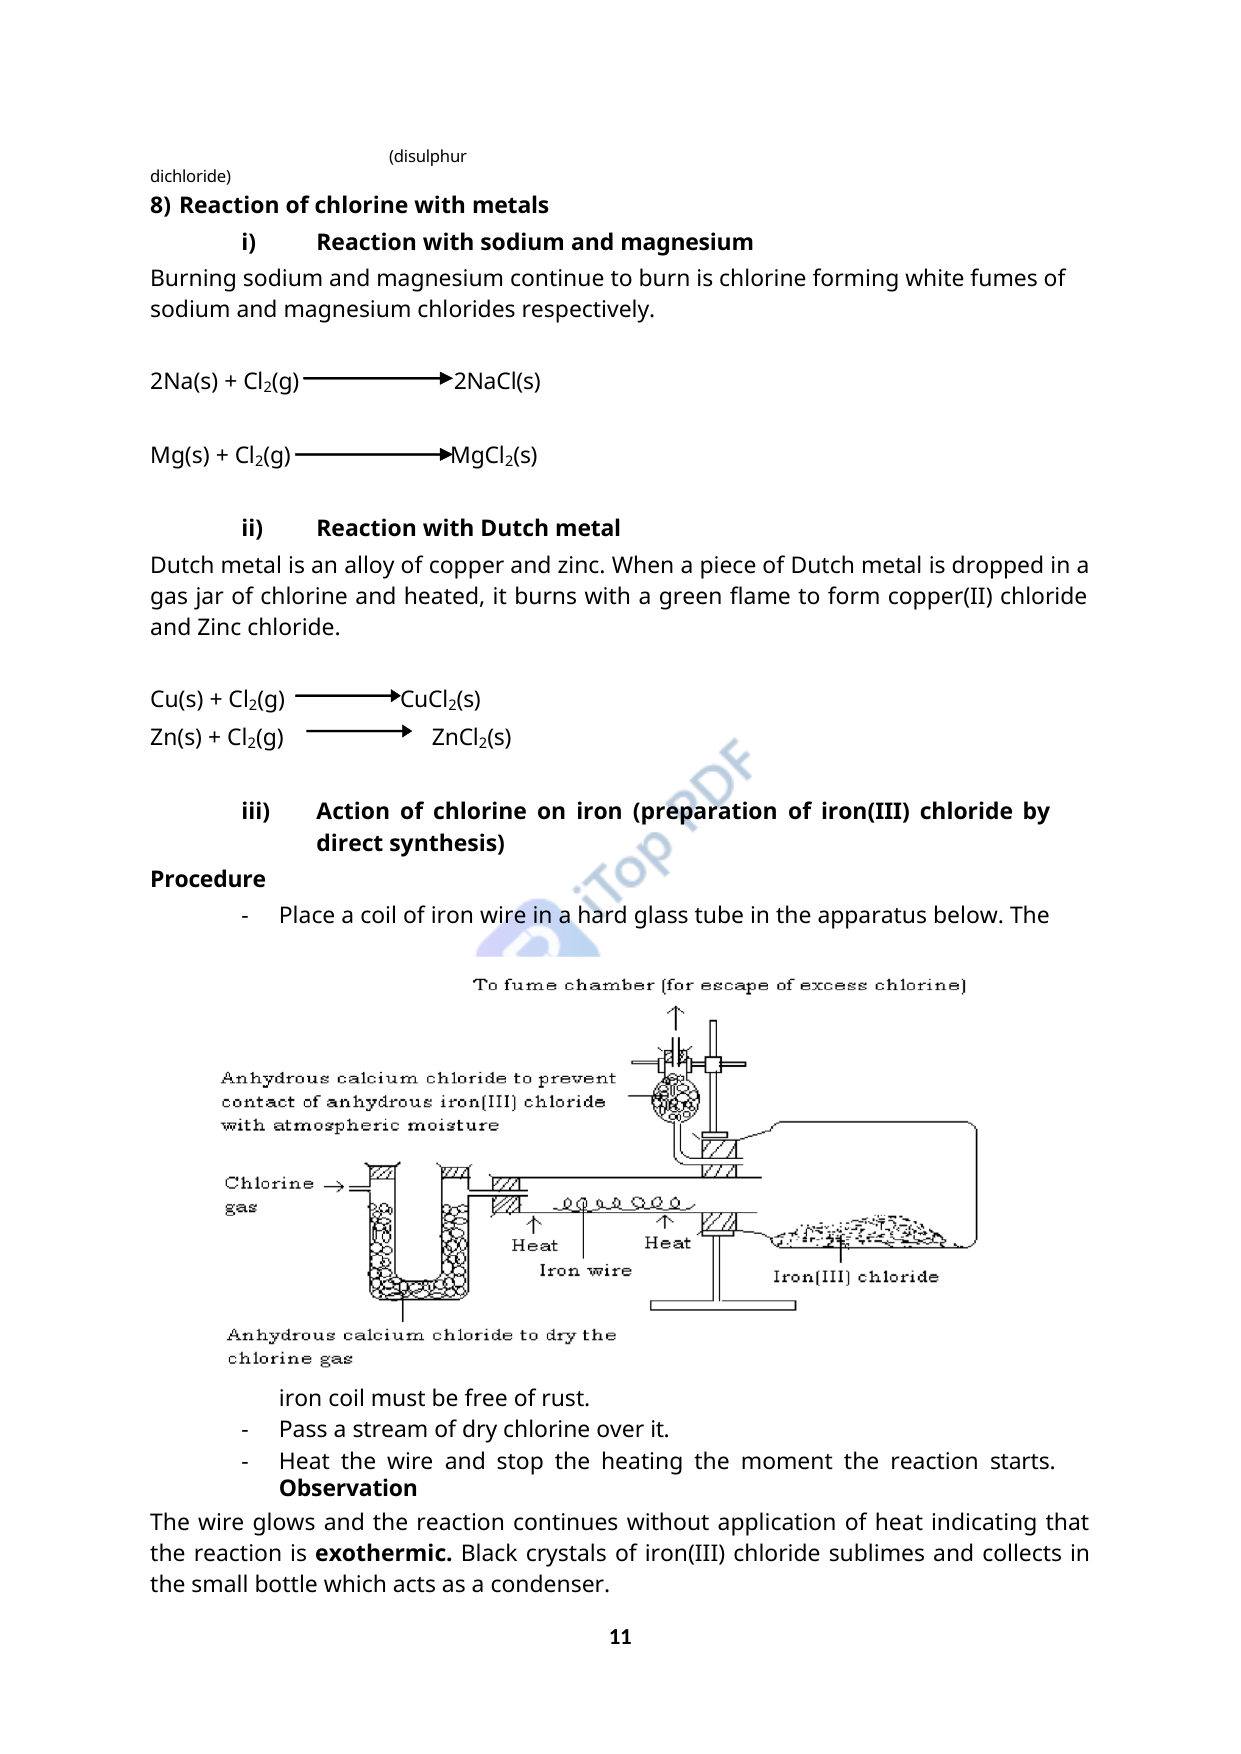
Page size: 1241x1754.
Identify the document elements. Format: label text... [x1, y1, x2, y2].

text The wire glows and the reaction continues without application of heat indicating that the reaction is exothermic. Black crystals of iron(III) chloride sublimes and collects in the small bottle which acts as a condenser. [150, 1506, 1090, 1599]
text Burning sodium and magnesium continue to burn is chlorine forming white fumes of sodium and magnesium chlorides respectively. [150, 262, 1091, 324]
list Reaction with Dutch metal [241, 512, 1240, 544]
text Cu(s) + Cl2(g) CuCl2(s) Zn(s) + Cl2(g) ZnCl2(s) [150, 683, 521, 755]
text Dutch metal is an alloy of copper and zinc. When a piece of Dutch metal is dropped in a gas jar of chlorine and heated, it burns with a green flame to form copper(II) chloride and Zinc chloride. [150, 549, 1089, 643]
text Mg(s) + Cl2(g) MgCl2(s) [150, 439, 1240, 473]
text 2Na(s) + Cl2(g) 2NaCl(s) [150, 365, 1240, 399]
picture [465, 722, 776, 795]
picture [465, 894, 776, 899]
list Reaction of chlorine with metals [150, 189, 1240, 221]
text dichloride) [150, 167, 1240, 186]
text Observation [279, 1475, 1240, 1502]
text (disulphur [389, 147, 1240, 167]
list Heat the wire and stop the heating the moment the reaction starts. [241, 1448, 1240, 1475]
list Pass a stream of dry chlorine over it. [241, 1413, 1240, 1444]
list Reaction with sodium and magnesium [241, 226, 1240, 257]
text Procedure [150, 863, 1240, 894]
picture [211, 956, 996, 1382]
list Action of chlorine on iron (preparation of iron(III) chloride by direct synthesis) [241, 795, 1090, 858]
picture [465, 858, 776, 863]
